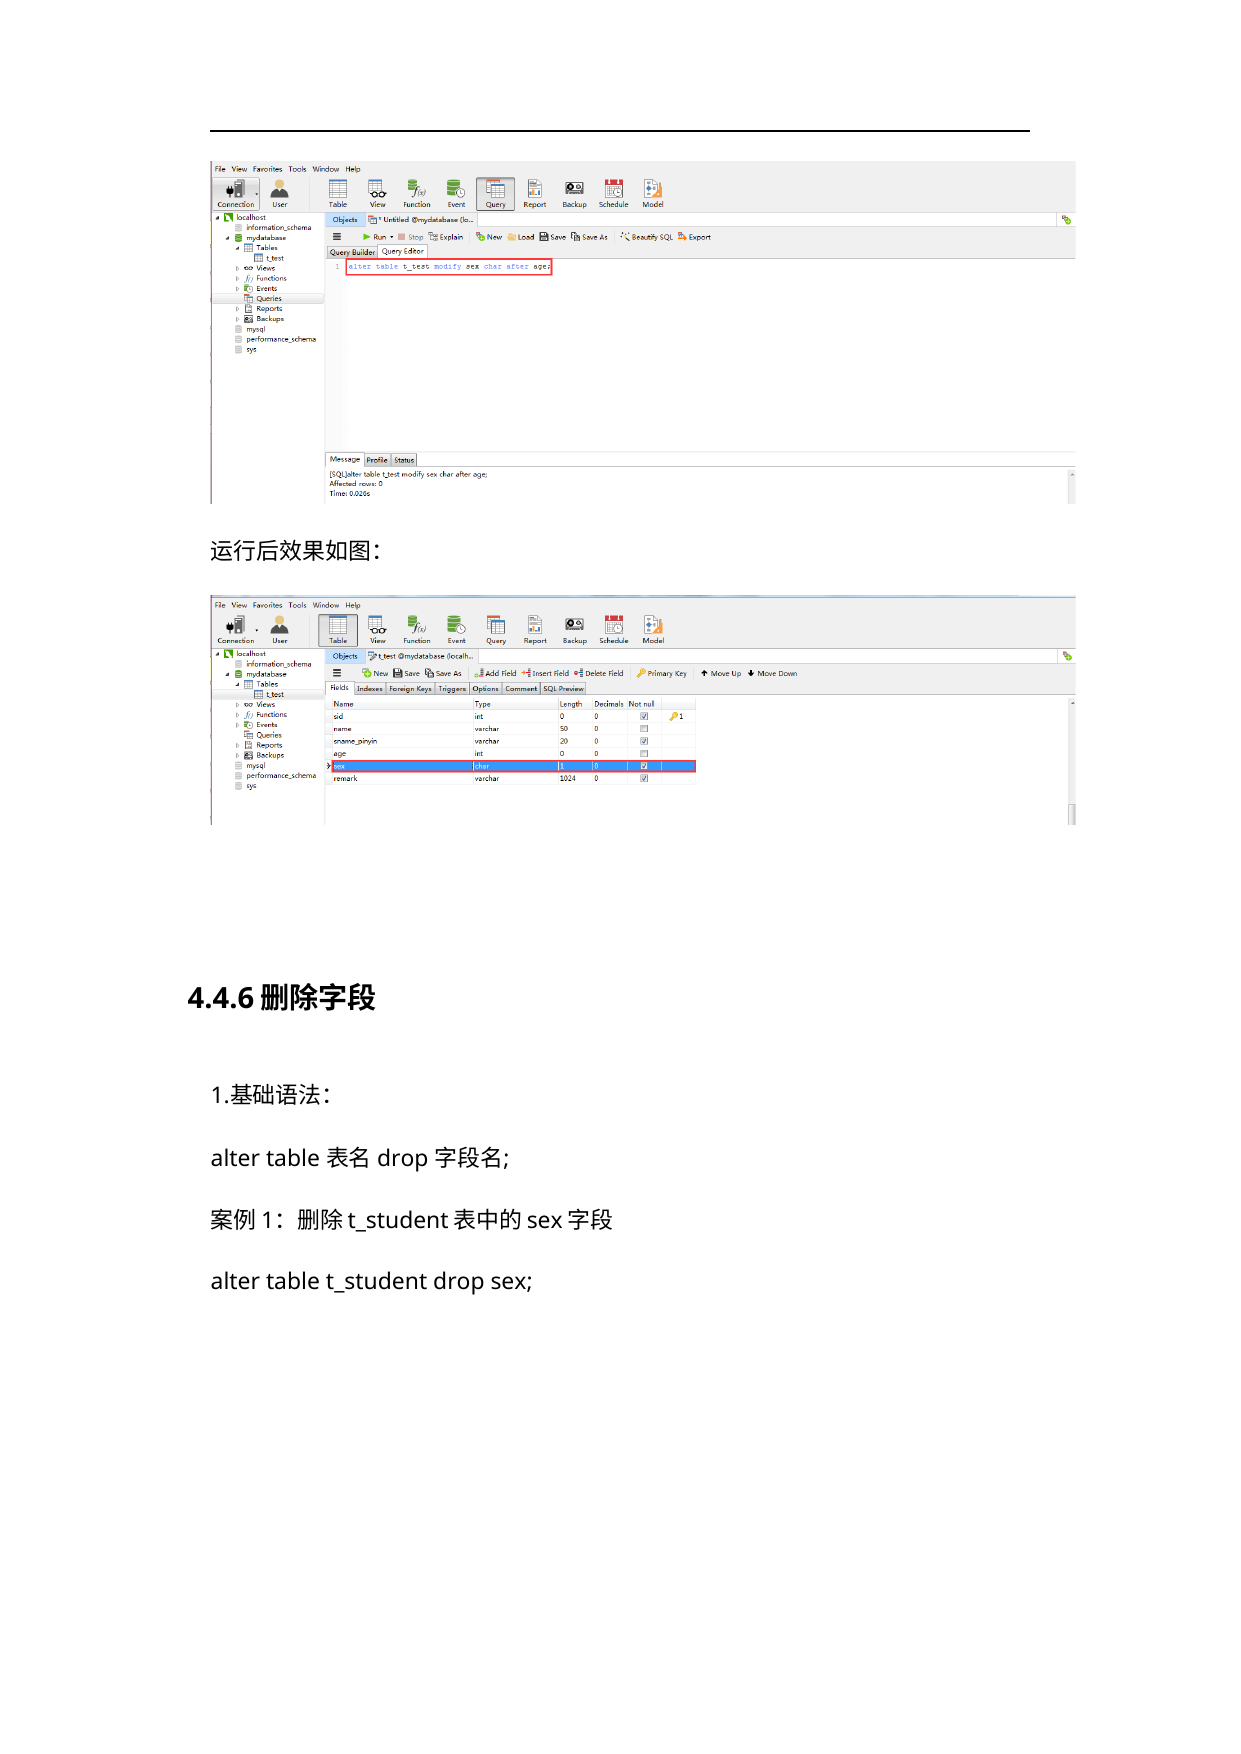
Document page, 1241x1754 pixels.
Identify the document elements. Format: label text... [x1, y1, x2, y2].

text 运行后效果如图： [210, 533, 1030, 566]
text alter table 表名 drop 字段名; [210, 1139, 1030, 1173]
subtitle 4.4.6删除字段 [187, 974, 1030, 1017]
text alter table t_student drop sex; [210, 1264, 1030, 1296]
picture [210, 161, 1076, 504]
text 1.基础语法： [210, 1077, 1030, 1110]
picture [210, 595, 1076, 825]
text 案例1：删除t_student表中的sex字段 [210, 1202, 1030, 1235]
